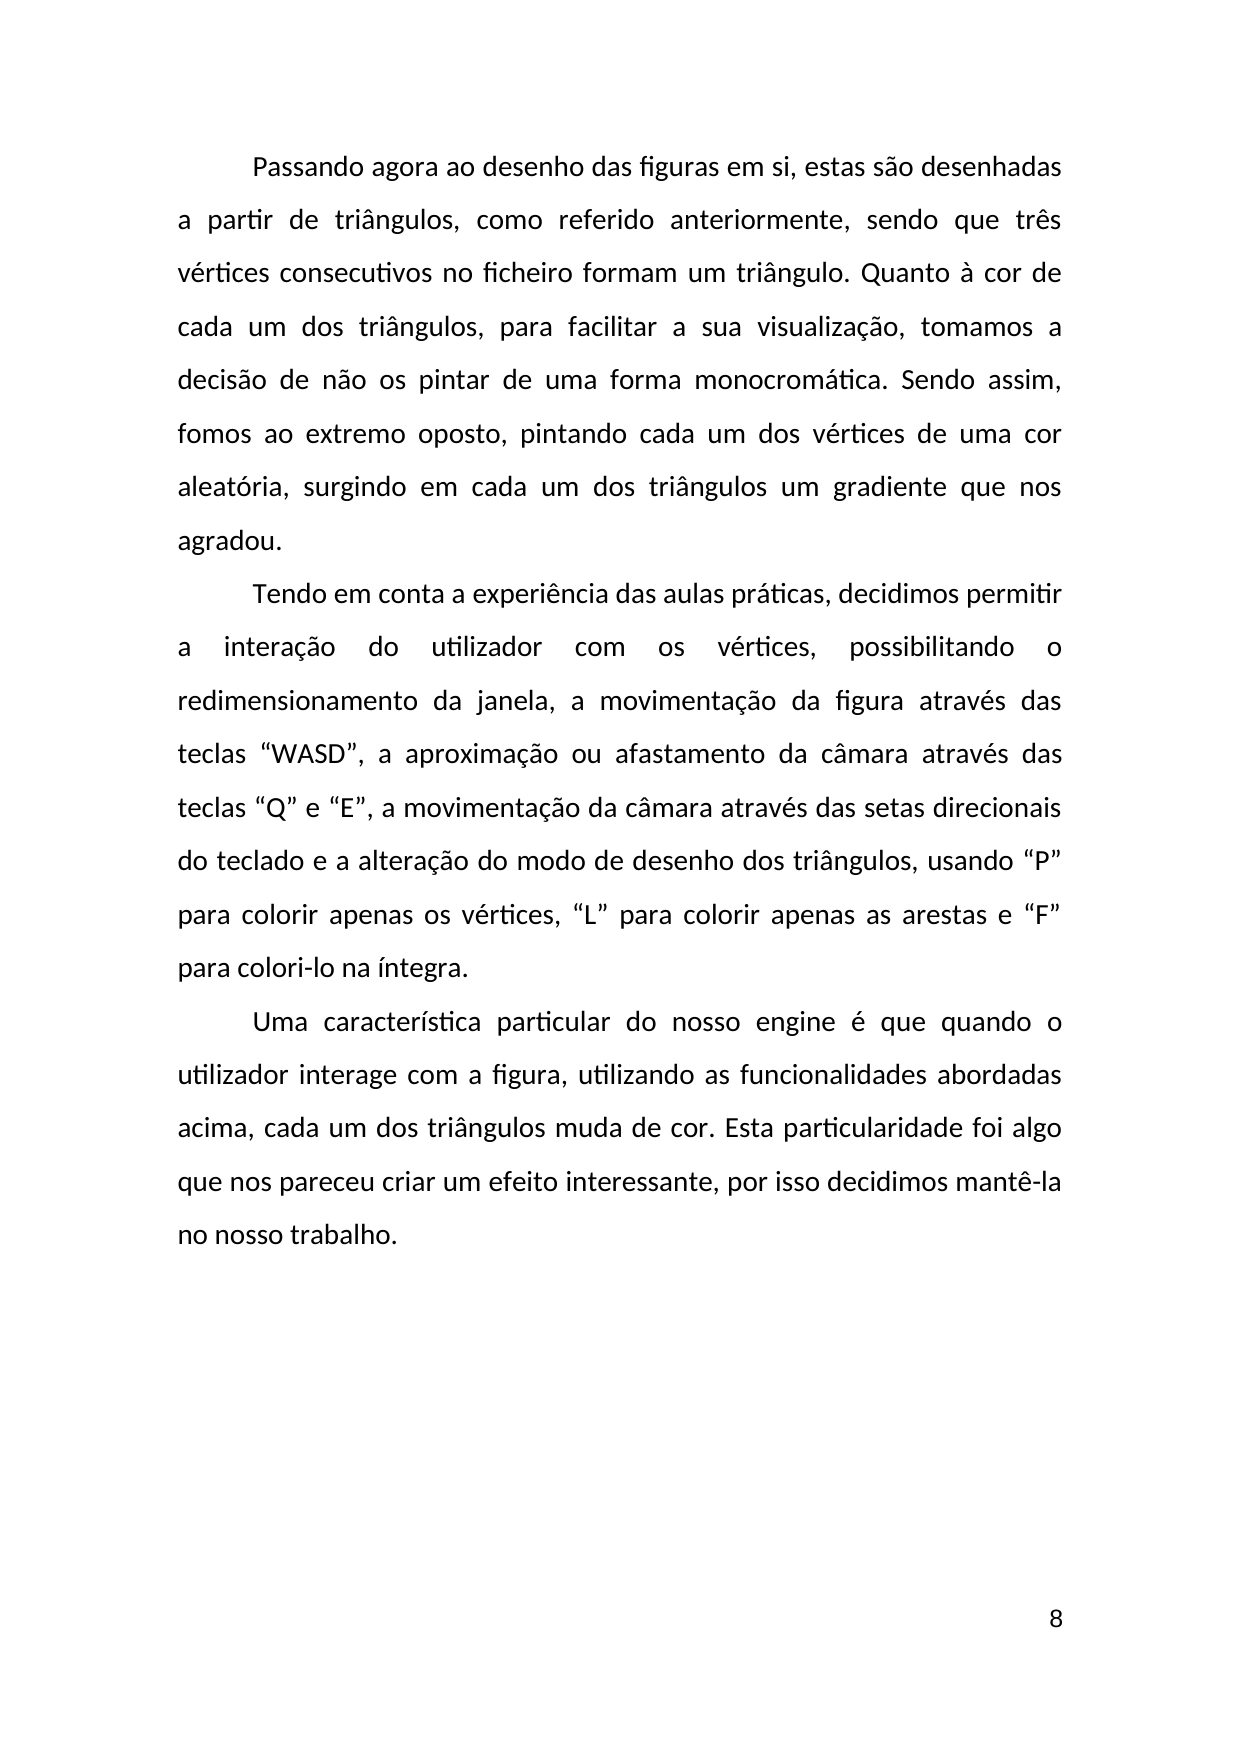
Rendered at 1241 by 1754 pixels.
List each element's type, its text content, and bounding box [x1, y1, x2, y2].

text Passando agora ao desenho das figuras em si, estas são desenhadas a partir de triângulos, como referido anteriormente, sendo que três vértices consecutivos no ficheiro formam um triângulo. Quanto à cor de cada um dos triângulos, para facilitar a sua visualização, tomamos a decisão de não os pintar de uma forma monocromática. Sendo assim, fomos ao extremo oposto, pintando cada um dos vértices de uma cor aleatória, surgindo em cada um dos triângulos um gradiente que nos agradou. [177, 148, 1063, 557]
text Uma característica particular do nosso engine é que quando o utilizador interage com a figura, utilizando as funcionalidades abordadas acima, cada um dos triângulos muda de cor. Esta particularidade foi algo que nos pareceu criar um efeito interessante, por isso decidimos mantê-la no nosso trabalho. [177, 1003, 1063, 1252]
text Tendo em conta a experiência das aulas práticas, decidimos permitir a interação do utilizador com os vértices, possibilitando o redimensionamento da janela, a movimentação da figura através das teclas “WASD”, a aproximação ou afastamento da câmara através das teclas “Q” e “E”, a movimentação da câmara através das setas direcionais do teclado e a alteração do modo de desenho dos triângulos, usando “P” para colorir apenas os vértices, “L” para colorir apenas as arestas e “F” para colori-lo na íntegra. [177, 575, 1063, 985]
